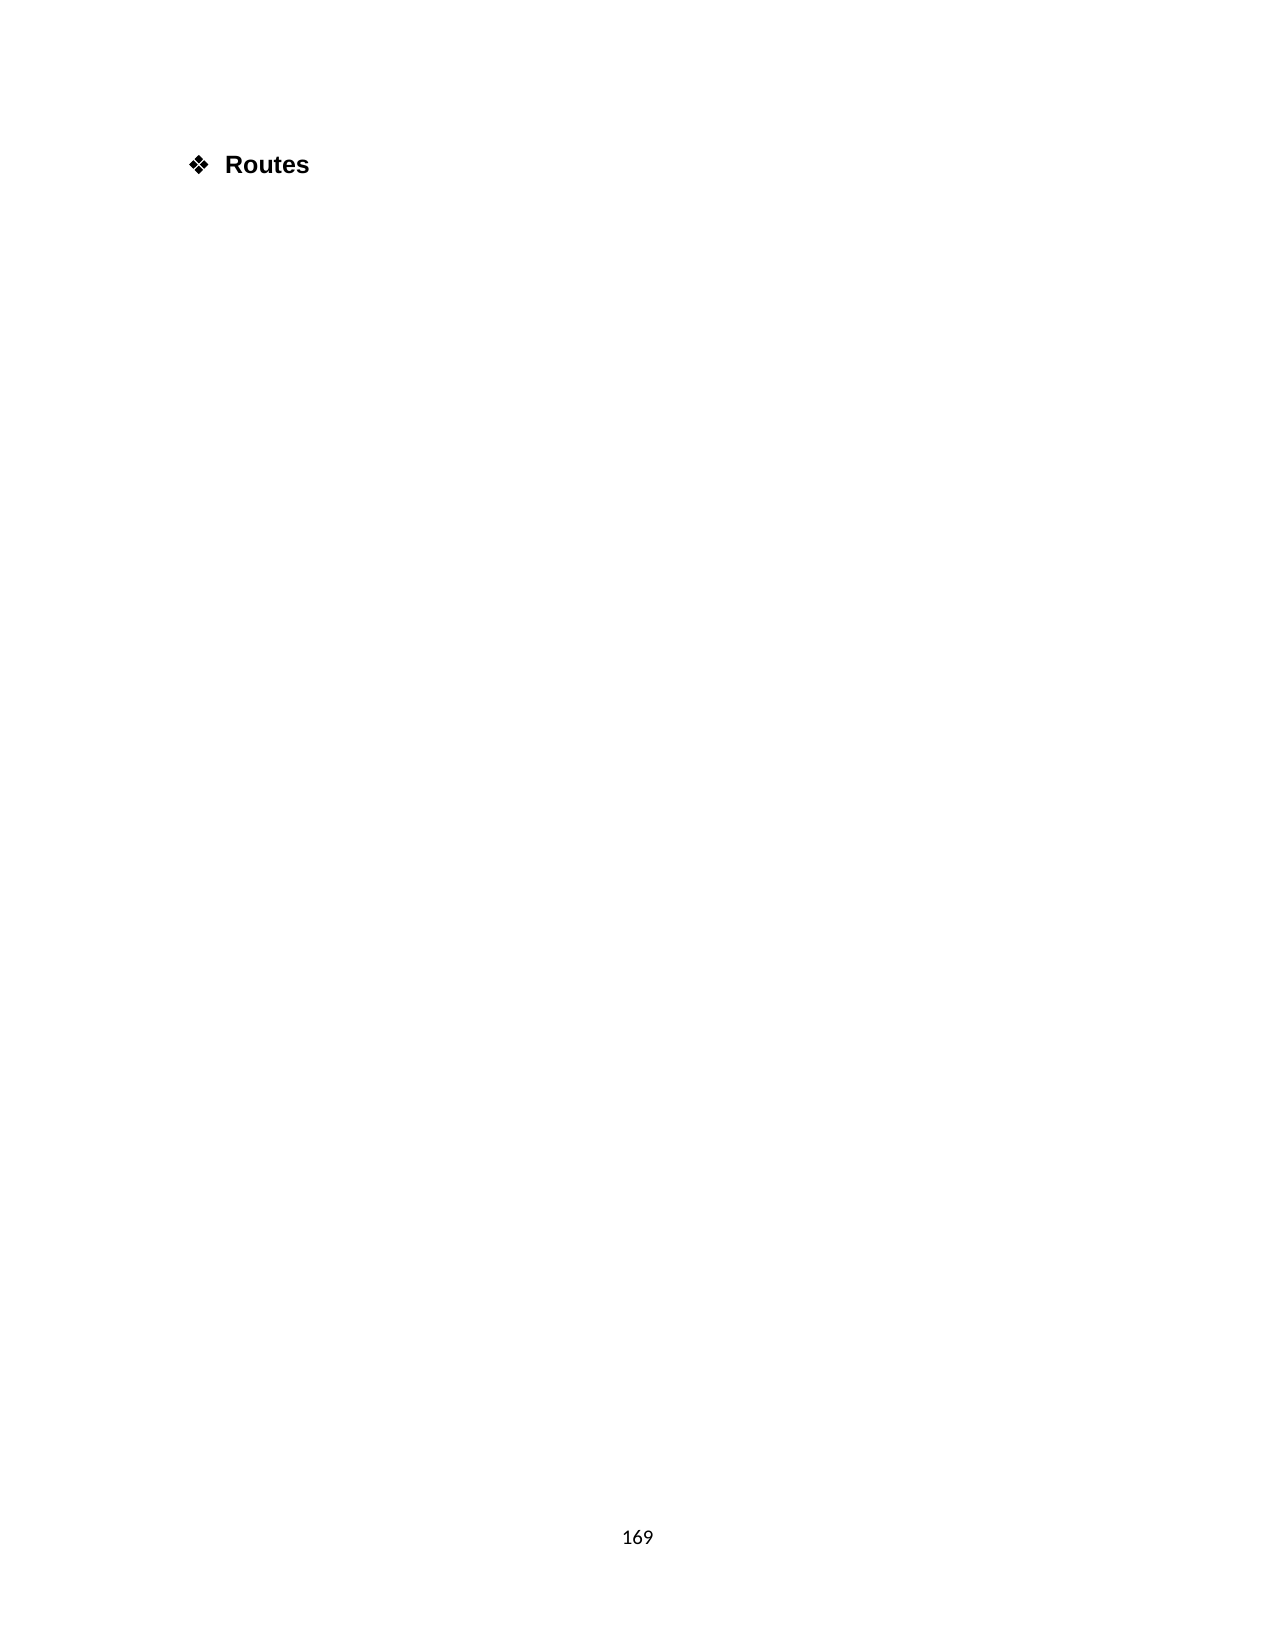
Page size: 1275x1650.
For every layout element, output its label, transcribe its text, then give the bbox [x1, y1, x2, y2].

list Routes [187, 150, 1125, 179]
